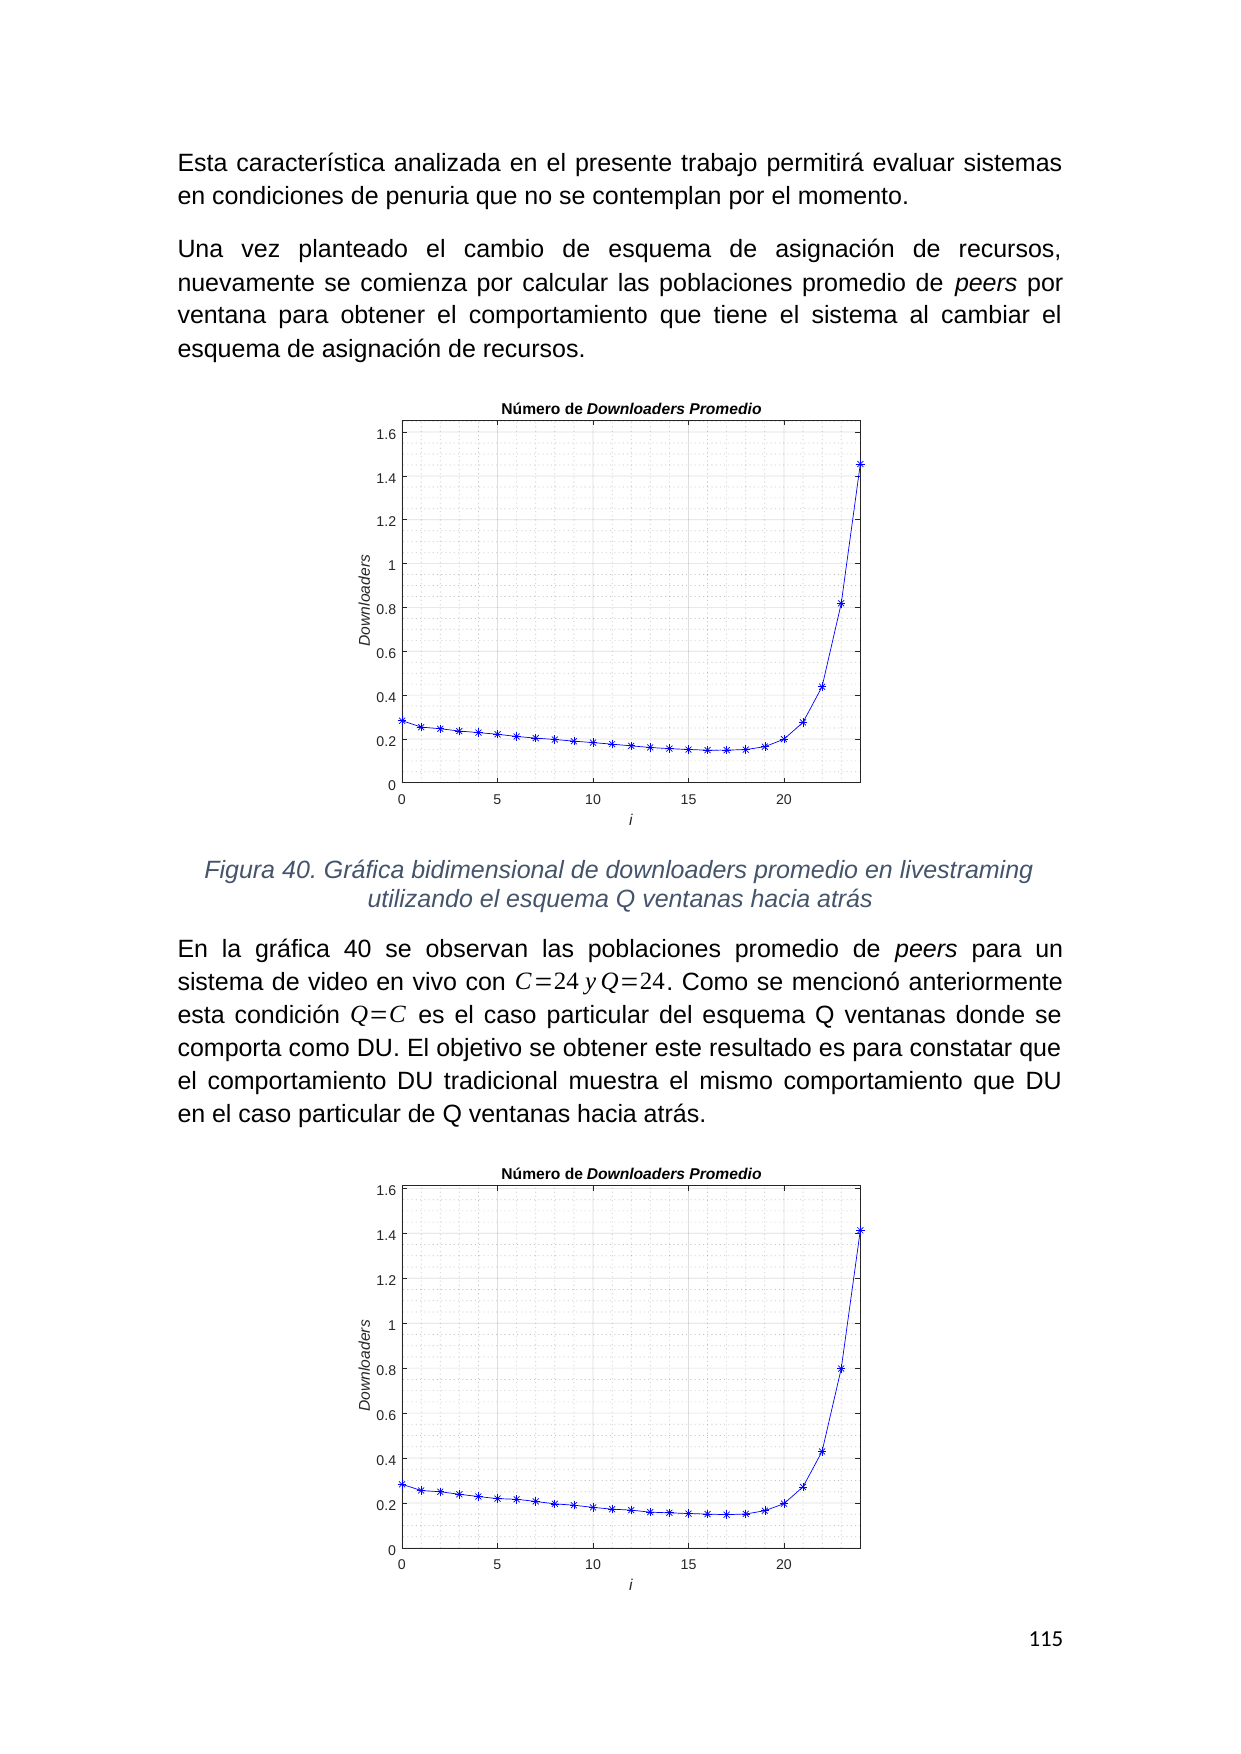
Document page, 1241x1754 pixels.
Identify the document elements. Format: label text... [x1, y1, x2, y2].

text Una vez planteado el cambio de esquema de asignación de recursos, nuevamente se comienza por calcular las poblaciones promedio de peers por ventana para obtener el comportamiento que tiene el sistema al cambiar el esquema de asignación de recursos. [177, 234, 1063, 362]
text En la gráfica 40 se observan las poblaciones promedio de peers para un sistema de video en vivo con . Como se mencionó anteriormente esta condición es el caso particular del esquema Q ventanas donde se comporta como DU. El objetivo se obtener este resultado es para constatar que el comportamiento DU tradicional muestra el mismo comportamiento que DU en el caso particular de Q ventanas hacia atrás. [177, 934, 1063, 1127]
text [177, 148, 1063, 209]
text Figura 40. Gráfica bidimensional de downloaders promedio en livestraming utilizando el esquema Q ventanas hacia atrás [177, 855, 1063, 913]
